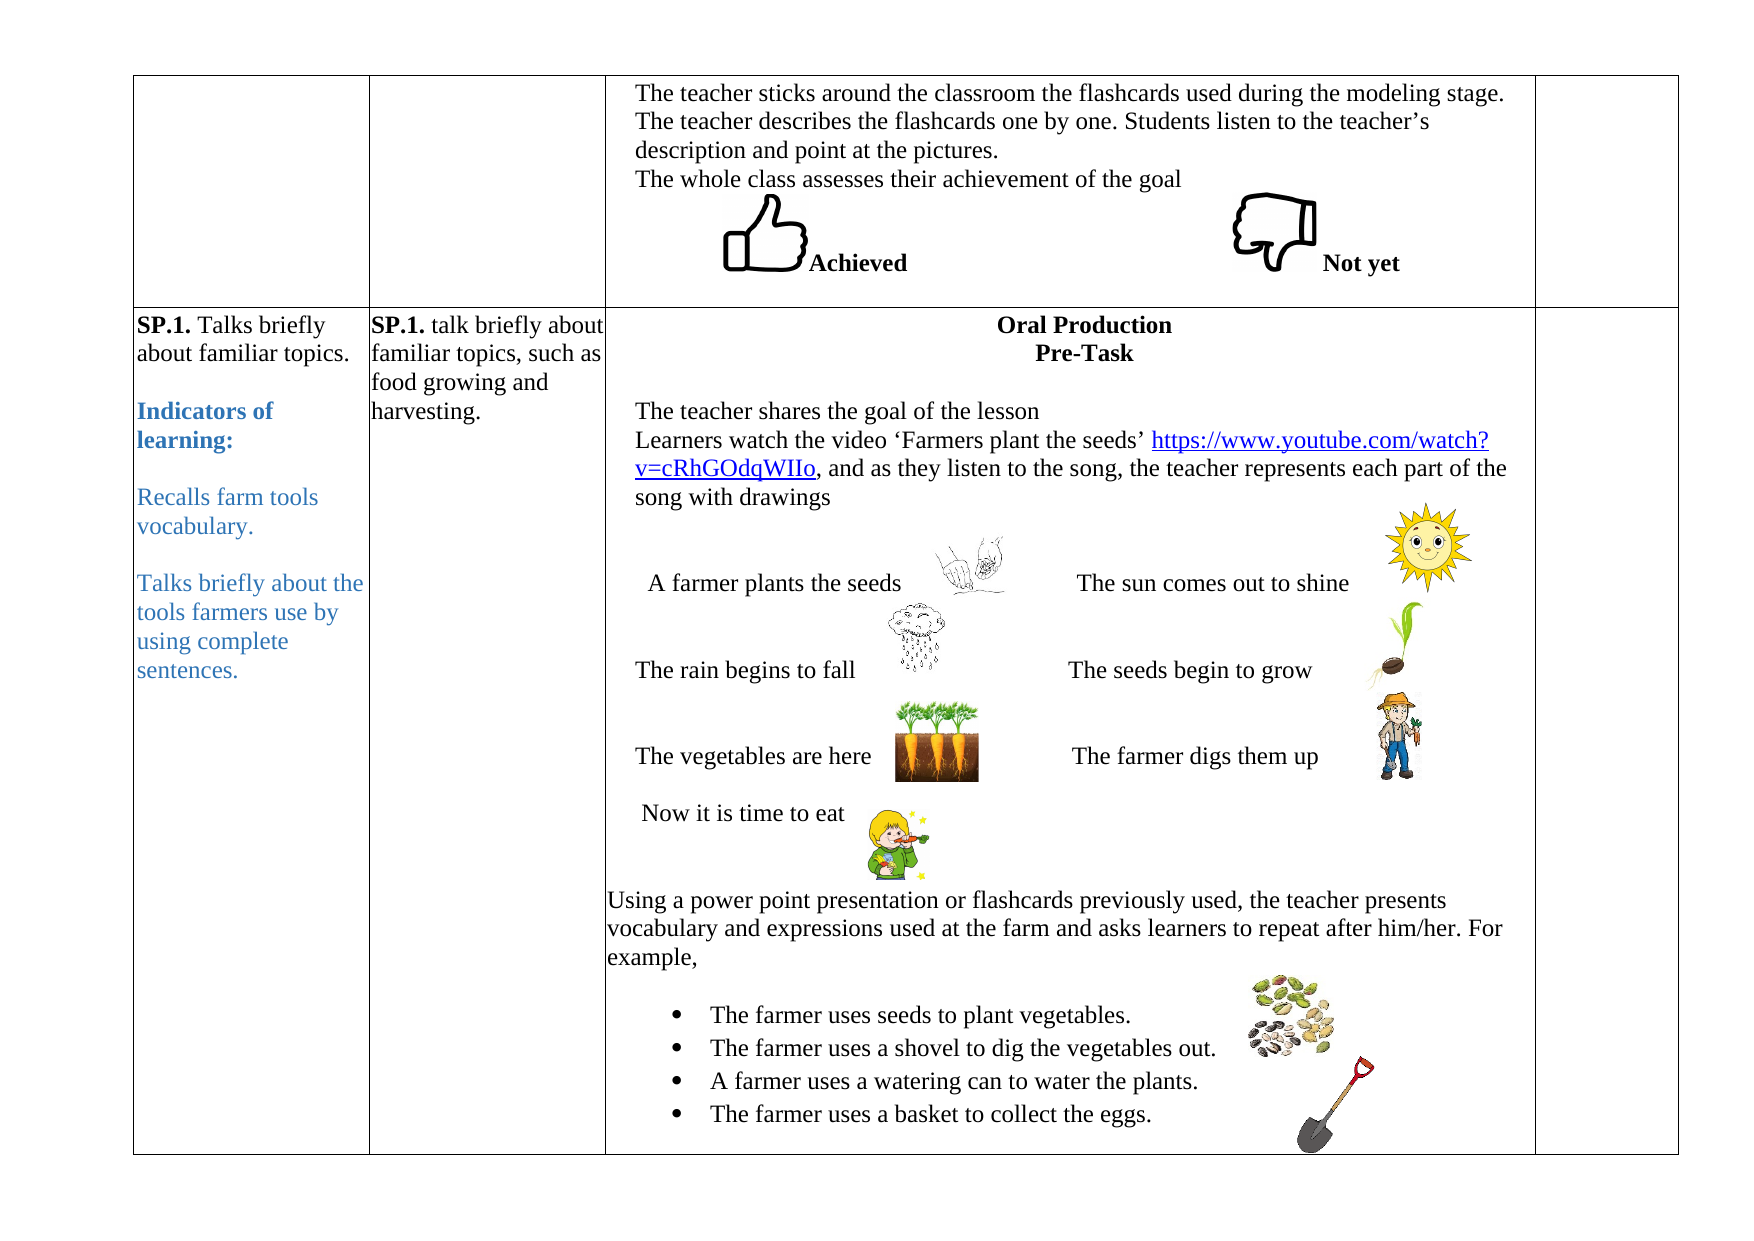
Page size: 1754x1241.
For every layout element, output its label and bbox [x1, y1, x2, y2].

table_cell [370, 76, 605, 307]
table_cell [370, 308, 605, 1154]
picture [895, 701, 979, 782]
picture [1376, 692, 1422, 780]
table_cell [606, 76, 1535, 307]
table_cell [1536, 308, 1678, 1154]
picture [880, 526, 1008, 683]
picture [1232, 192, 1317, 272]
picture [722, 194, 809, 272]
picture [867, 809, 930, 880]
table_cell [606, 308, 1535, 1154]
table_cell [134, 76, 369, 307]
picture [1248, 975, 1375, 1153]
table_cell [1536, 76, 1678, 307]
table_cell [134, 308, 369, 1154]
picture [1353, 497, 1479, 691]
